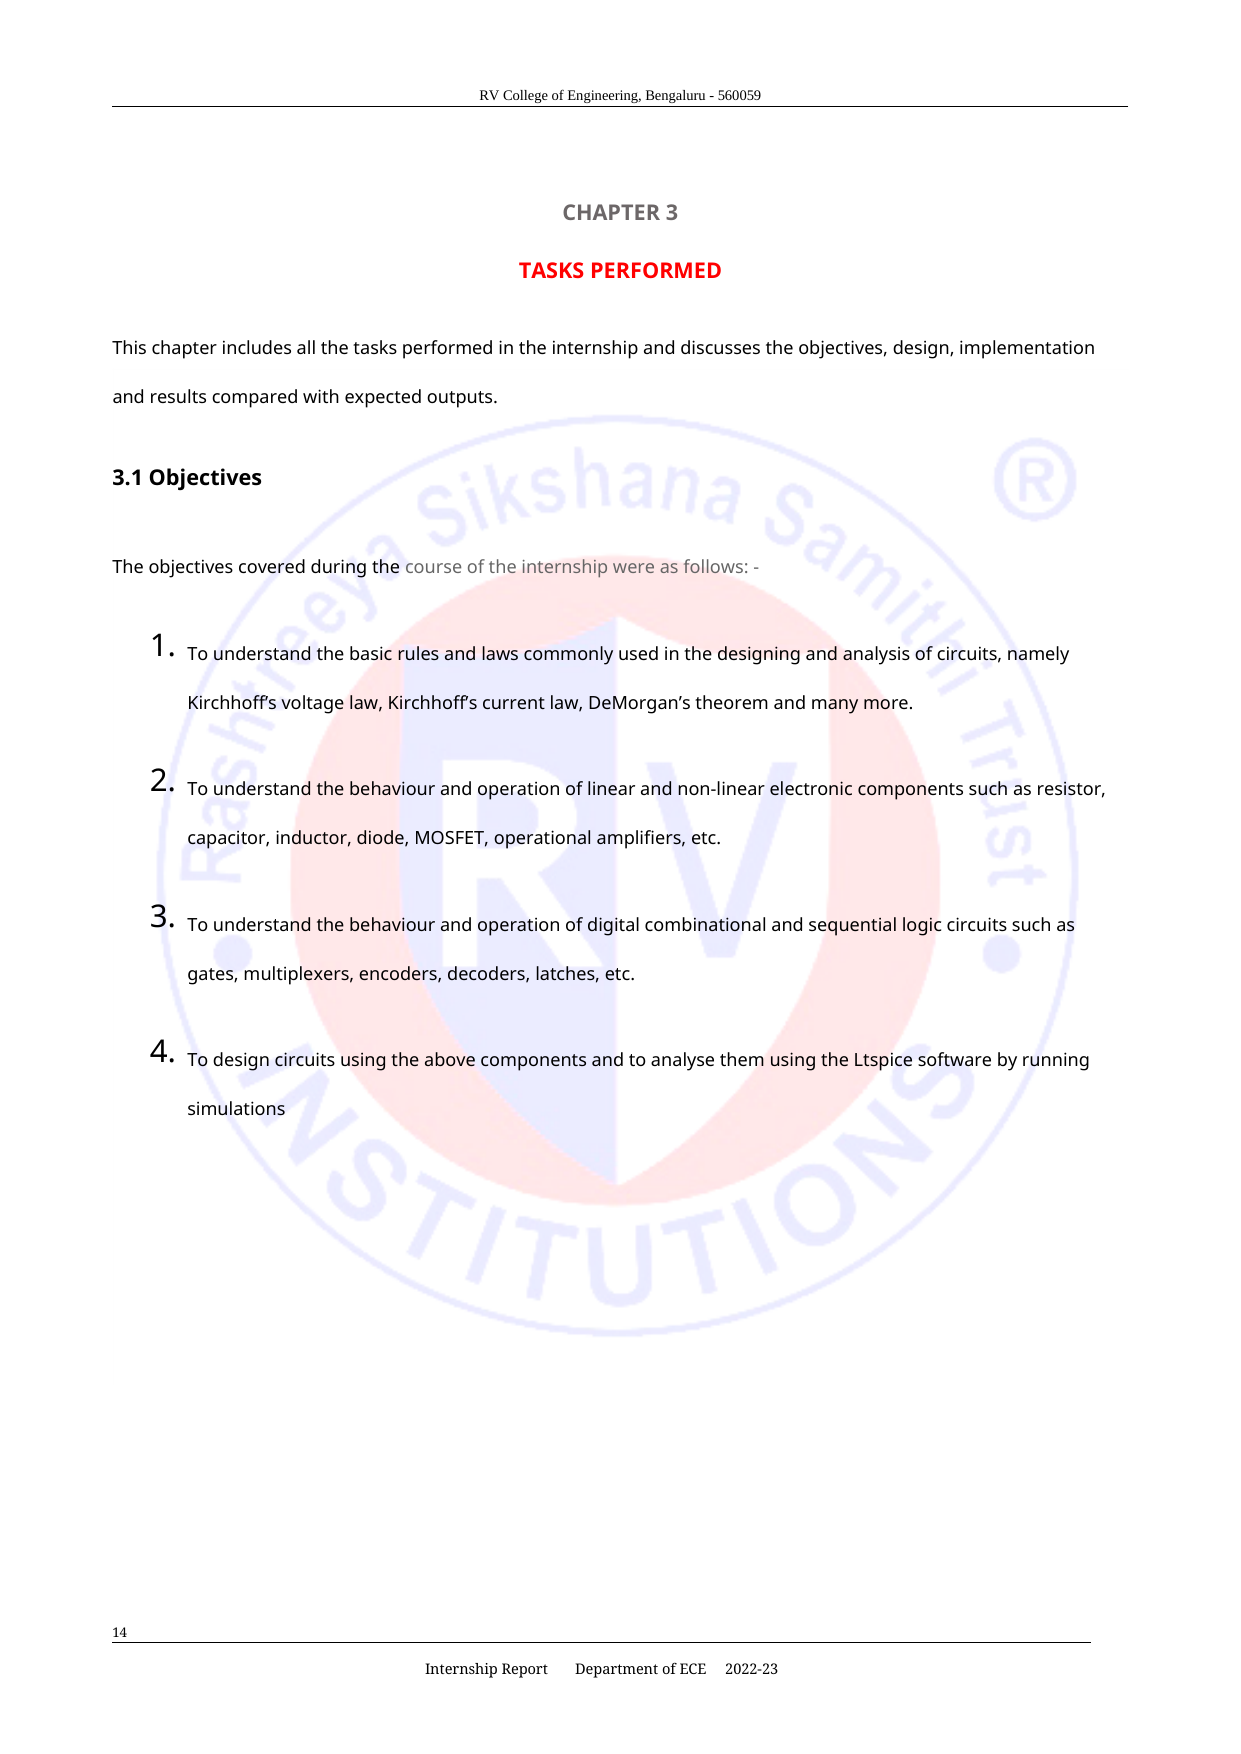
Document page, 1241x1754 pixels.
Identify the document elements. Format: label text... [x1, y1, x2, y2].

subtitle This chapter includes all the tasks performed in the internship and discusses the objectives, design, implementation and results compared with expected outputs. [112, 317, 1128, 409]
subtitle To understand the basic rules and laws commonly used in the designing and analysis of circuits, namely Kirchhoff’s voltage law, Kirchhoff’s current law, DeMorgan’s theorem and many more. [149, 623, 1128, 714]
subtitle To design circuits using the above components and to analyse them using the Ltspice software by running simulations [149, 1029, 1128, 1131]
subtitle 3.1 Objectives [112, 440, 1128, 491]
subtitle To understand the behaviour and operation of linear and non-linear electronic components such as resistor, capacitor, inductor, diode, MOSFET, operational amplifiers, etc. [149, 758, 1128, 850]
subtitle The objectives covered during the course of the internship were as follows: - [112, 536, 1128, 579]
subtitle To understand the behaviour and operation of digital combinational and sequential logic circuits such as gates, multiplexers, encoders, decoders, latches, etc. [149, 894, 1128, 985]
subtitle CHAPTER 3 TASKS PERFORMED [112, 175, 1128, 285]
